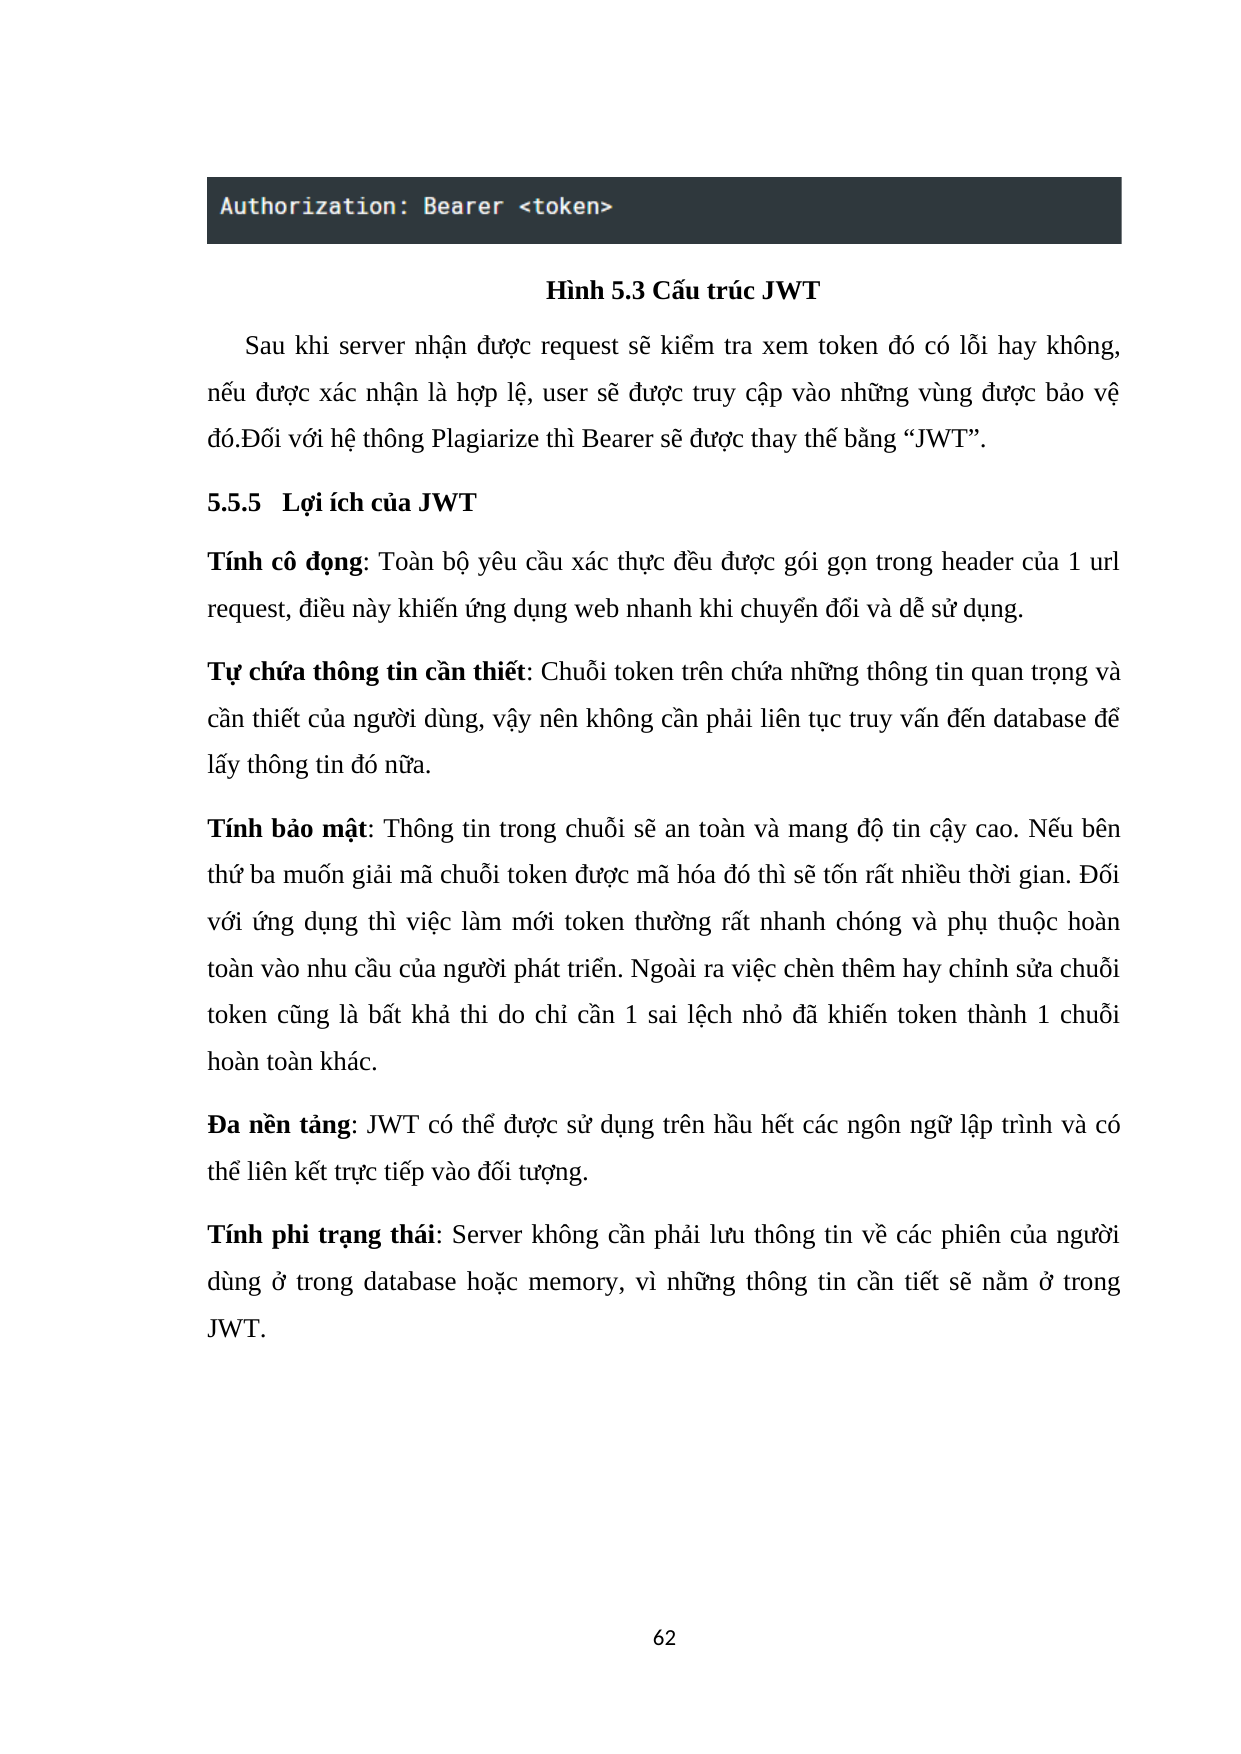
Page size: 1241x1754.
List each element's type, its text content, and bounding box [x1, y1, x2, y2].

text Tính cô đọng: Toàn bộ yêu cầu xác thực đều được gói gọn trong header của 1 url request, điều này khiến ứng dụng web nhanh khi chuyển đổi và dễ sử dụng. [207, 545, 1122, 623]
picture [207, 177, 1122, 244]
text Đa nền tảng: JWT có thể được sử dụng trên hầu hết các ngôn ngữ lập trình và có thể liên kết trực tiếp vào đối tượng. [207, 1108, 1122, 1186]
text Tính bảo mật: Thông tin trong chuỗi sẽ an toàn và mang độ tin cậy cao. Nếu bên thứ ba muốn giải mã chuỗi token được mã hóa đó thì sẽ tốn rất nhiều thời gian. Đối với ứng dụng thì việc làm mới token thường rất nhanh chóng và phụ thuộc hoàn toàn vào nhu cầu của người phát triển. Ngoài ra việc chèn thêm hay chỉnh sửa chuỗi token cũng là bất khả thi do chỉ cần 1 sai lệch nhỏ đã khiến token thành 1 chuỗi hoàn toàn khác. [207, 812, 1122, 1076]
text Tính phi trạng thái: Server không cần phải lưu thông tin về các phiên của người dùng ở trong database hoặc memory, vì những thông tin cần tiết sẽ nằm ở trong JWT. [207, 1218, 1122, 1343]
text Hình 5.3 Cấu trúc JWT [207, 274, 1122, 305]
text Tự chứa thông tin cần thiết: Chuỗi token trên chứa những thông tin quan trọng và cần thiết của người dùng, vậy nên không cần phải liên tục truy vấn đến database để lấy thông tin đó nữa. [207, 655, 1122, 779]
text Sau khi server nhận được request sẽ kiểm tra xem token đó có lỗi hay không, nếu được xác nhận là hợp lệ, user sẽ được truy cập vào những vùng được bảo vệ đó.Đối với hệ thông Plagiarize thì Bearer sẽ được thay thế bằng “JWT”. [207, 329, 1122, 454]
subtitle Lợi ích của JWT [207, 486, 1122, 517]
